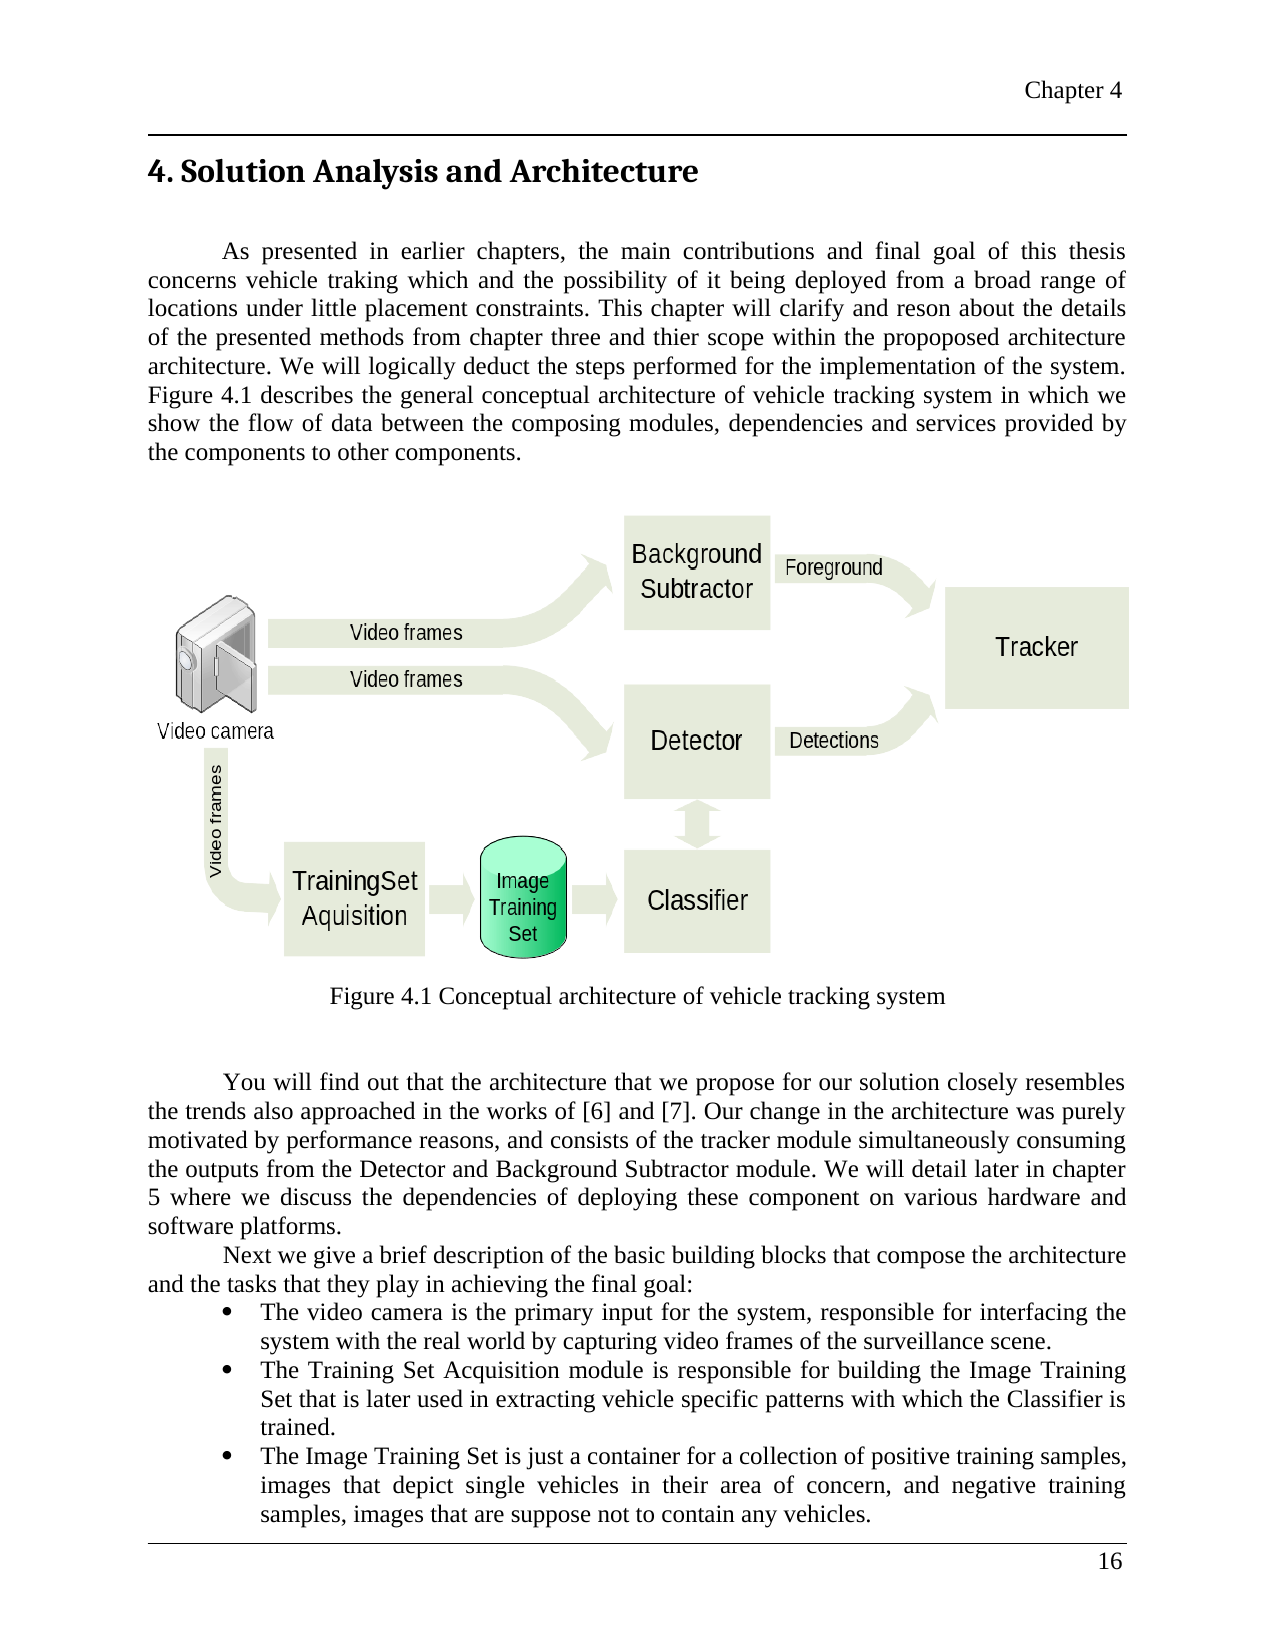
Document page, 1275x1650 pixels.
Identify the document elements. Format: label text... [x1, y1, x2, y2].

text You will find out that the architecture that we propose for our solution closely resembles the trends also approached in the works of [6] and [7]. Our change in the architecture was purely motivated by performance reasons, and consists of the tracker module simultaneously consuming the outputs from the Detector and Background Subtractor module. We will detail later in chapter 5 where we discuss the dependencies of deploying these component on various hardware and software platforms. [148, 1067, 1127, 1240]
list The video camera is the primary input for the system, responsible for interfacing the system with the real world by capturing video frames of the surveillance scene. [223, 1297, 1127, 1355]
text As presented in earlier chapters, the main contributions and final goal of this thesis concerns vehicle traking which and the possibility of it being deployed from a broad range of locations under little placement constraints. This chapter will clarify and reson about the details of the presented methods from chapter three and thier scope within the propoposed architecture architecture. We will logically deduct the steps performed for the implementation of the system. Figure 4.1 describes the general conceptual architecture of vehicle tracking system in which we show the flow of data between the composing modules, dependencies and services provided by the components to other components. [148, 236, 1127, 466]
text Next we give a brief description of the basic building blocks that compose the architecture and the tasks that they play in achieving the final goal: [148, 1240, 1127, 1297]
list The Image Training Set is just a container for a collection of positive training samples, images that depict single vehicles in their area of concern, and negative training samples, images that are suppose not to contain any vehicles. [223, 1441, 1127, 1527]
list The Training Set Acquisition module is responsible for building the Image Training Set that is later used in extracting vehicle specific patterns with which the Classifier is trained. [223, 1355, 1127, 1441]
text Figure 4.1 Conceptual architecture of vehicle tracking system [148, 981, 1127, 1010]
subtitle 4. Solution Analysis and Architecture [148, 152, 1127, 191]
